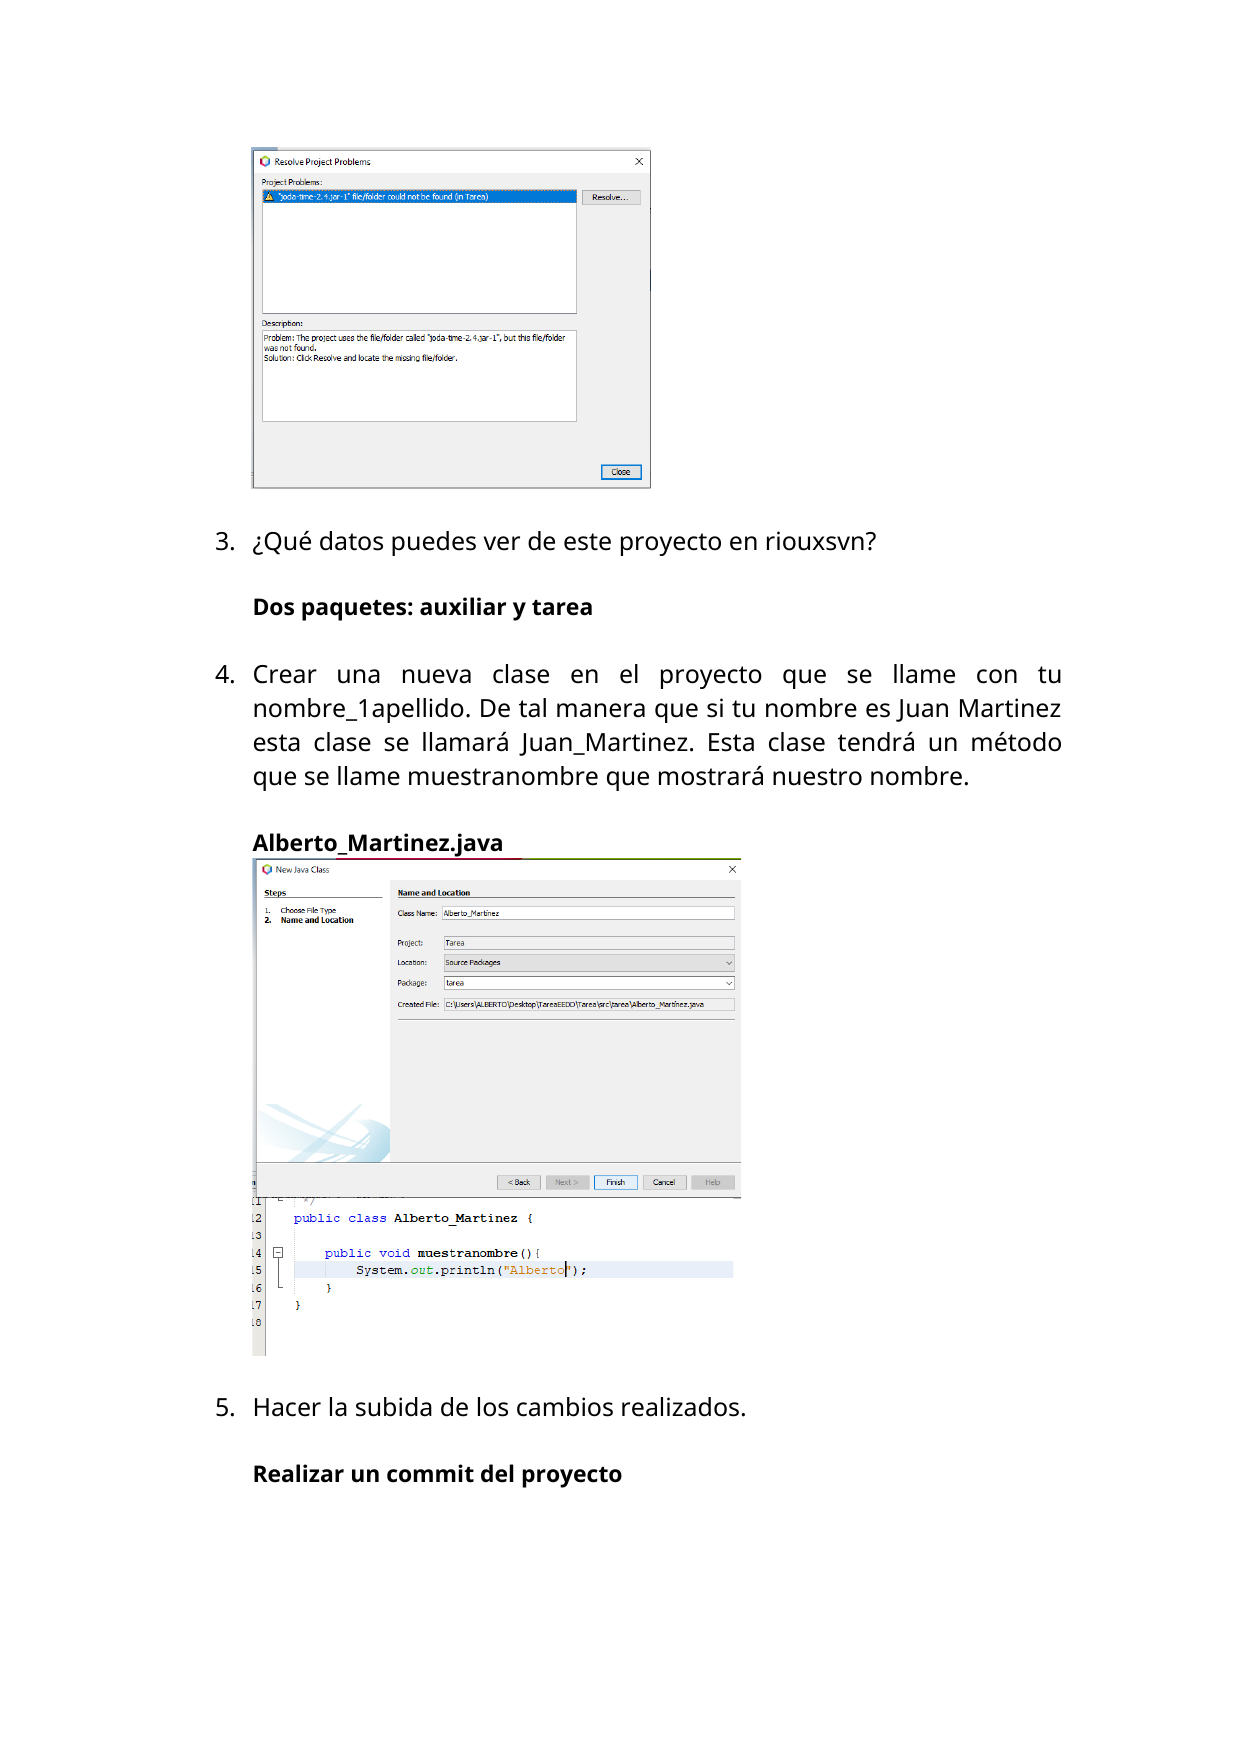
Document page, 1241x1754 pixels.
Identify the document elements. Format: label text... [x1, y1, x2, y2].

list Alberto_Martinez.java [252, 827, 1063, 858]
picture [251, 147, 651, 489]
list Realizar un commit del proyecto [252, 1458, 1063, 1489]
list Dos paquetes: auxiliar y tarea [252, 591, 1063, 622]
list Hacer la subida de los cambios realizados. [215, 1390, 1063, 1424]
list Crear una nueva clase en el proyecto que se llame con tu nombre_1apellido. De tal manera que si tu nombre es Juan Martinez esta clase se llamará Juan_Martinez. Esta clase tendrá un método que se llame muestranombre que mostrará nuestro nombre. [215, 657, 1063, 793]
picture [252, 858, 742, 1356]
list ¿Qué datos puedes ver de este proyecto en riouxsvn? [215, 523, 1063, 557]
